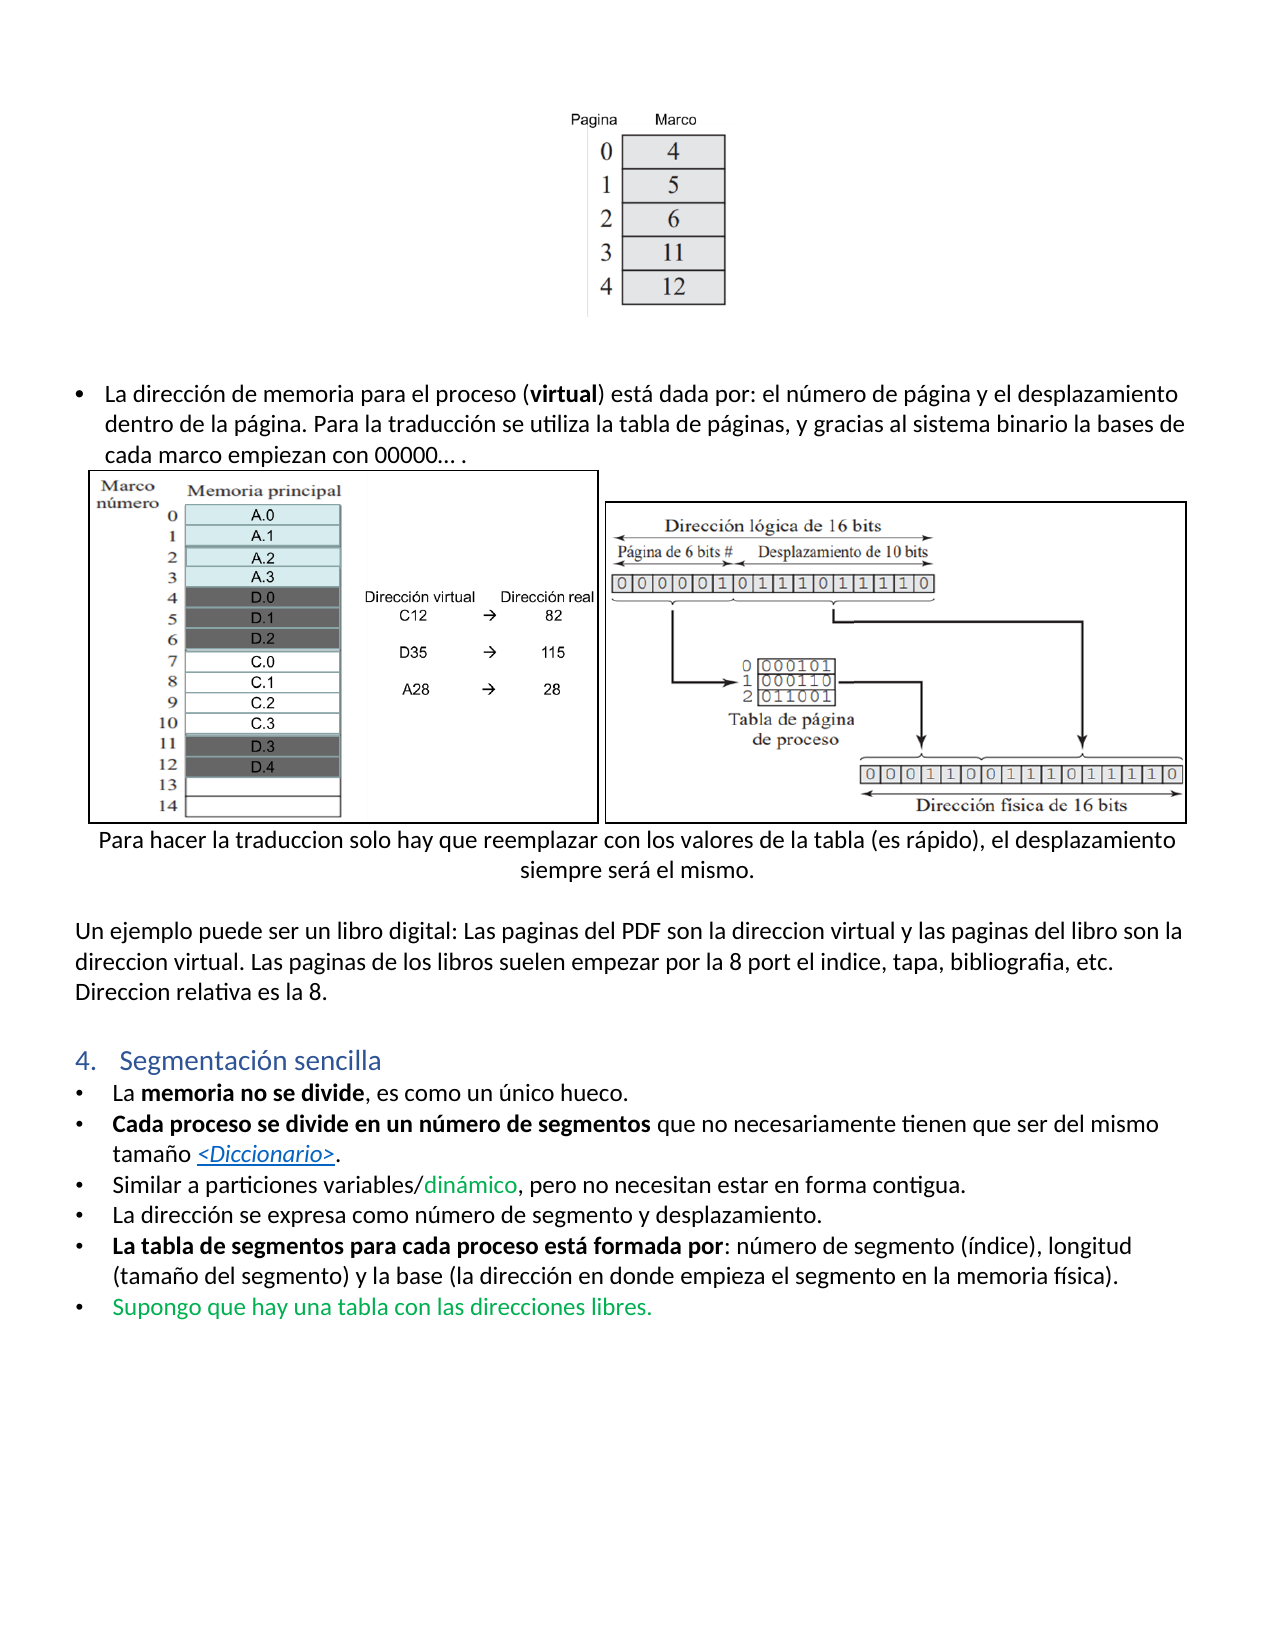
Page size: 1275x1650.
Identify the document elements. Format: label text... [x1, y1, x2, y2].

list Cada proceso se divide en un número de segmentos que no necesariamente tienen que ser del mismo tamaño <Diccionario>. [75, 1108, 1200, 1169]
picture [90, 471, 597, 822]
list La memoria no se divide, es como un único hueco. [75, 1077, 1200, 1108]
list La dirección se expresa como número de segmento y desplazamiento. [75, 1199, 1200, 1230]
picture [562, 105, 742, 317]
text Un ejemplo puede ser un libro digital: Las paginas del PDF son la direccion virtual y las paginas del libro son la direccion virtual. Las paginas de los libros suelen empezar por la 8 port el indice, tapa, bibliografia, etc. Direccion relativa es la 8. [75, 915, 1200, 1007]
picture [606, 503, 1185, 822]
list La tabla de segmentos para cada proceso está formada por: número de segmento (índice), longitud (tamaño del segmento) y la base (la dirección en donde empieza el segmento en la memoria física). [75, 1230, 1200, 1291]
list La dirección de memoria para el proceso (virtual) está dada por: el número de página y el desplazamiento dentro de la página. Para la traducción se utiliza la tabla de páginas, y gracias al sistema binario la bases de cada marco empiezan con 00000… . [75, 378, 1200, 470]
list Similar a particiones variables/dinámico, pero no necesitan estar en forma contigua. [75, 1169, 1200, 1199]
text Para hacer la traduccion solo hay que reemplazar con los valores de la tabla (es rápido), el desplazamiento siempre será el mismo. [75, 824, 1200, 885]
subtitle Segmentación sencilla [75, 1042, 1200, 1077]
list Supongo que hay una tabla con las direcciones libres. [75, 1291, 1200, 1321]
